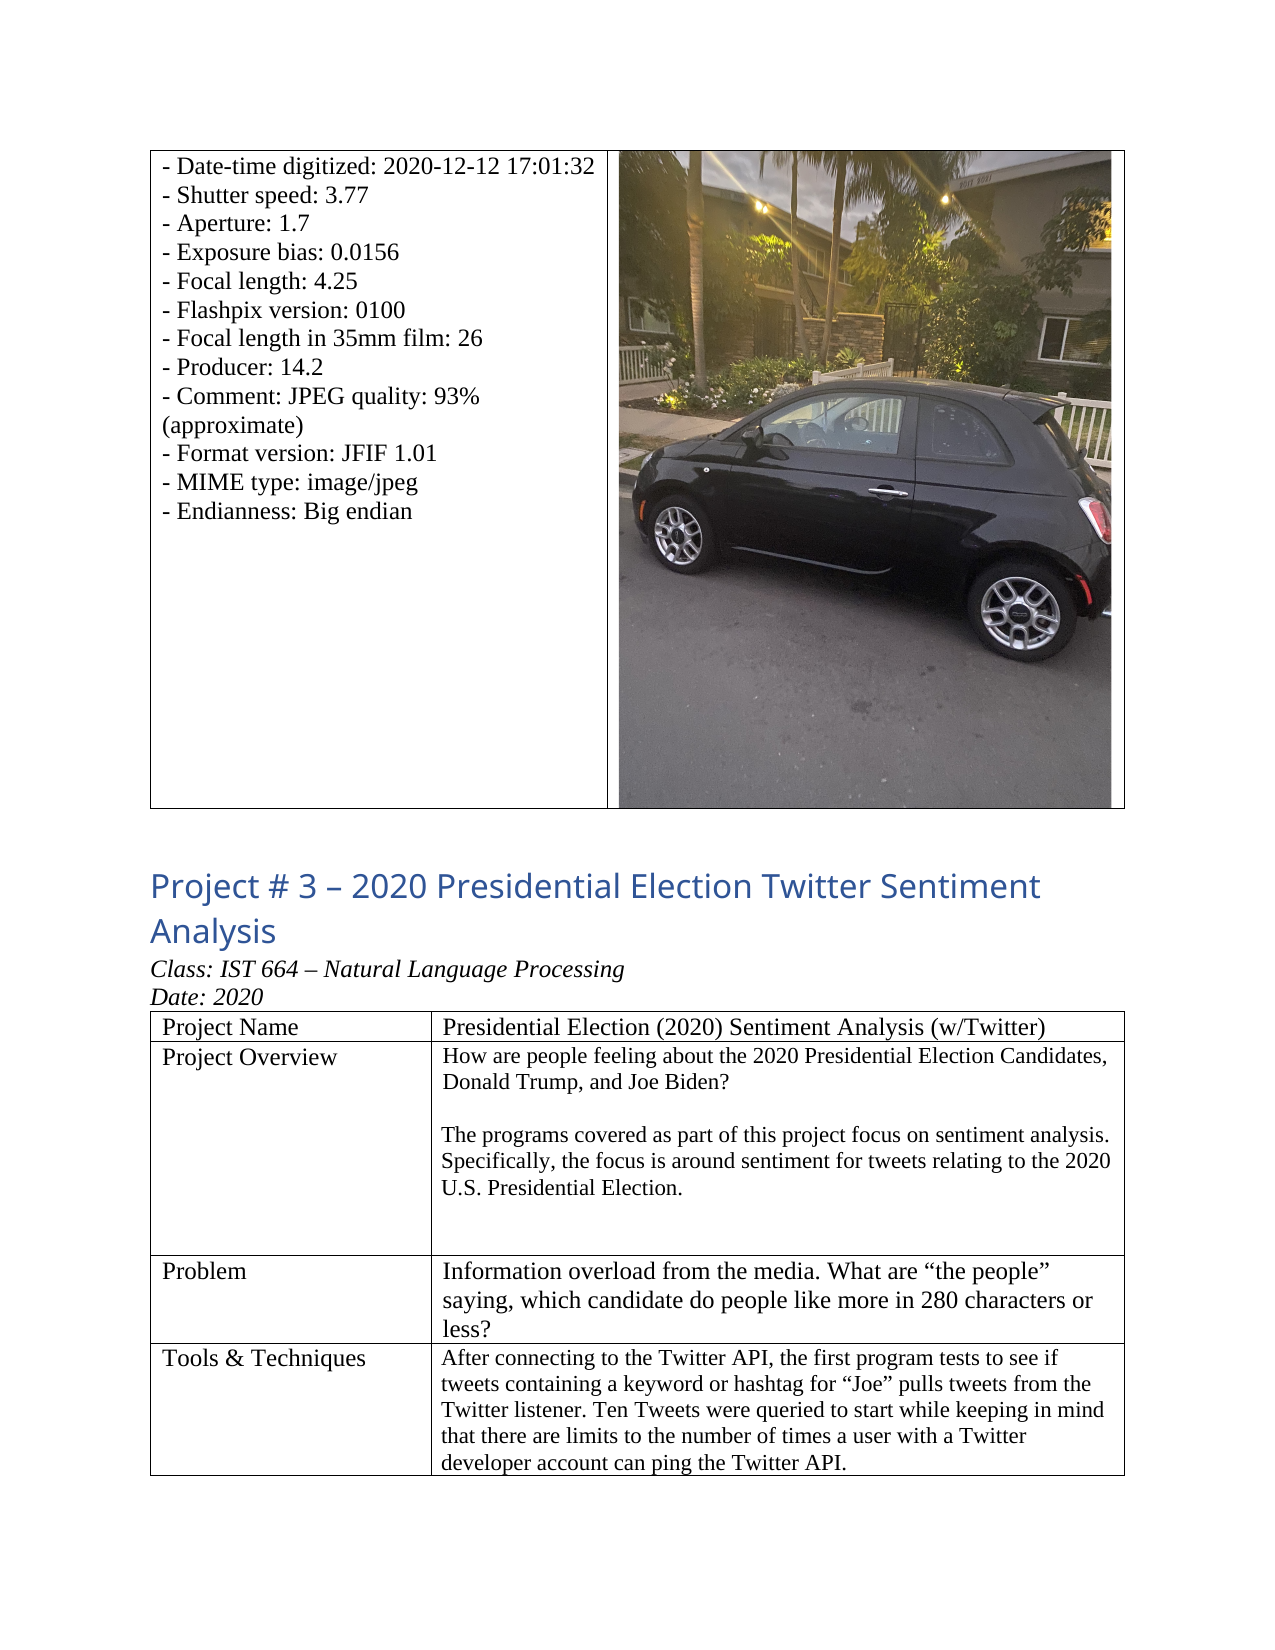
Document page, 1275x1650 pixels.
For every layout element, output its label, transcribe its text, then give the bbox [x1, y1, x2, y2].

text Class: IST 664 – Natural Language Processing [150, 954, 1125, 982]
table_cell How are people feeling about the 2020 Presidential Election Candidates, Donald Trump, and Joe Biden? The programs covered as part of this project focus on sentiment analysis. Specifically, the focus is around sentiment for tweets relating to the 2020 U.S. Presidential Election. [432, 1042, 1124, 1255]
table_cell [1112, 151, 1124, 808]
picture [618, 151, 1112, 808]
table_cell Tools & Techniques [151, 1344, 431, 1475]
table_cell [432, 1344, 1124, 1475]
text Date: 2020 [150, 982, 1125, 1011]
table_cell Problem [151, 1256, 431, 1342]
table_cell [151, 151, 607, 808]
table_header Presidential Election (2020) Sentiment Analysis (w/Twitter) [432, 1012, 1124, 1041]
table_cell Project Overview [151, 1042, 431, 1255]
subtitle Project # 3 – 2020 Presidential Election Twitter Sentiment Analysis [150, 863, 1125, 954]
table_header Project Name [151, 1012, 431, 1041]
table_cell [608, 151, 618, 808]
table_cell Information overload from the media. What are “the people” saying, which candidate do people like more in 280 characters or less? [432, 1256, 1124, 1342]
